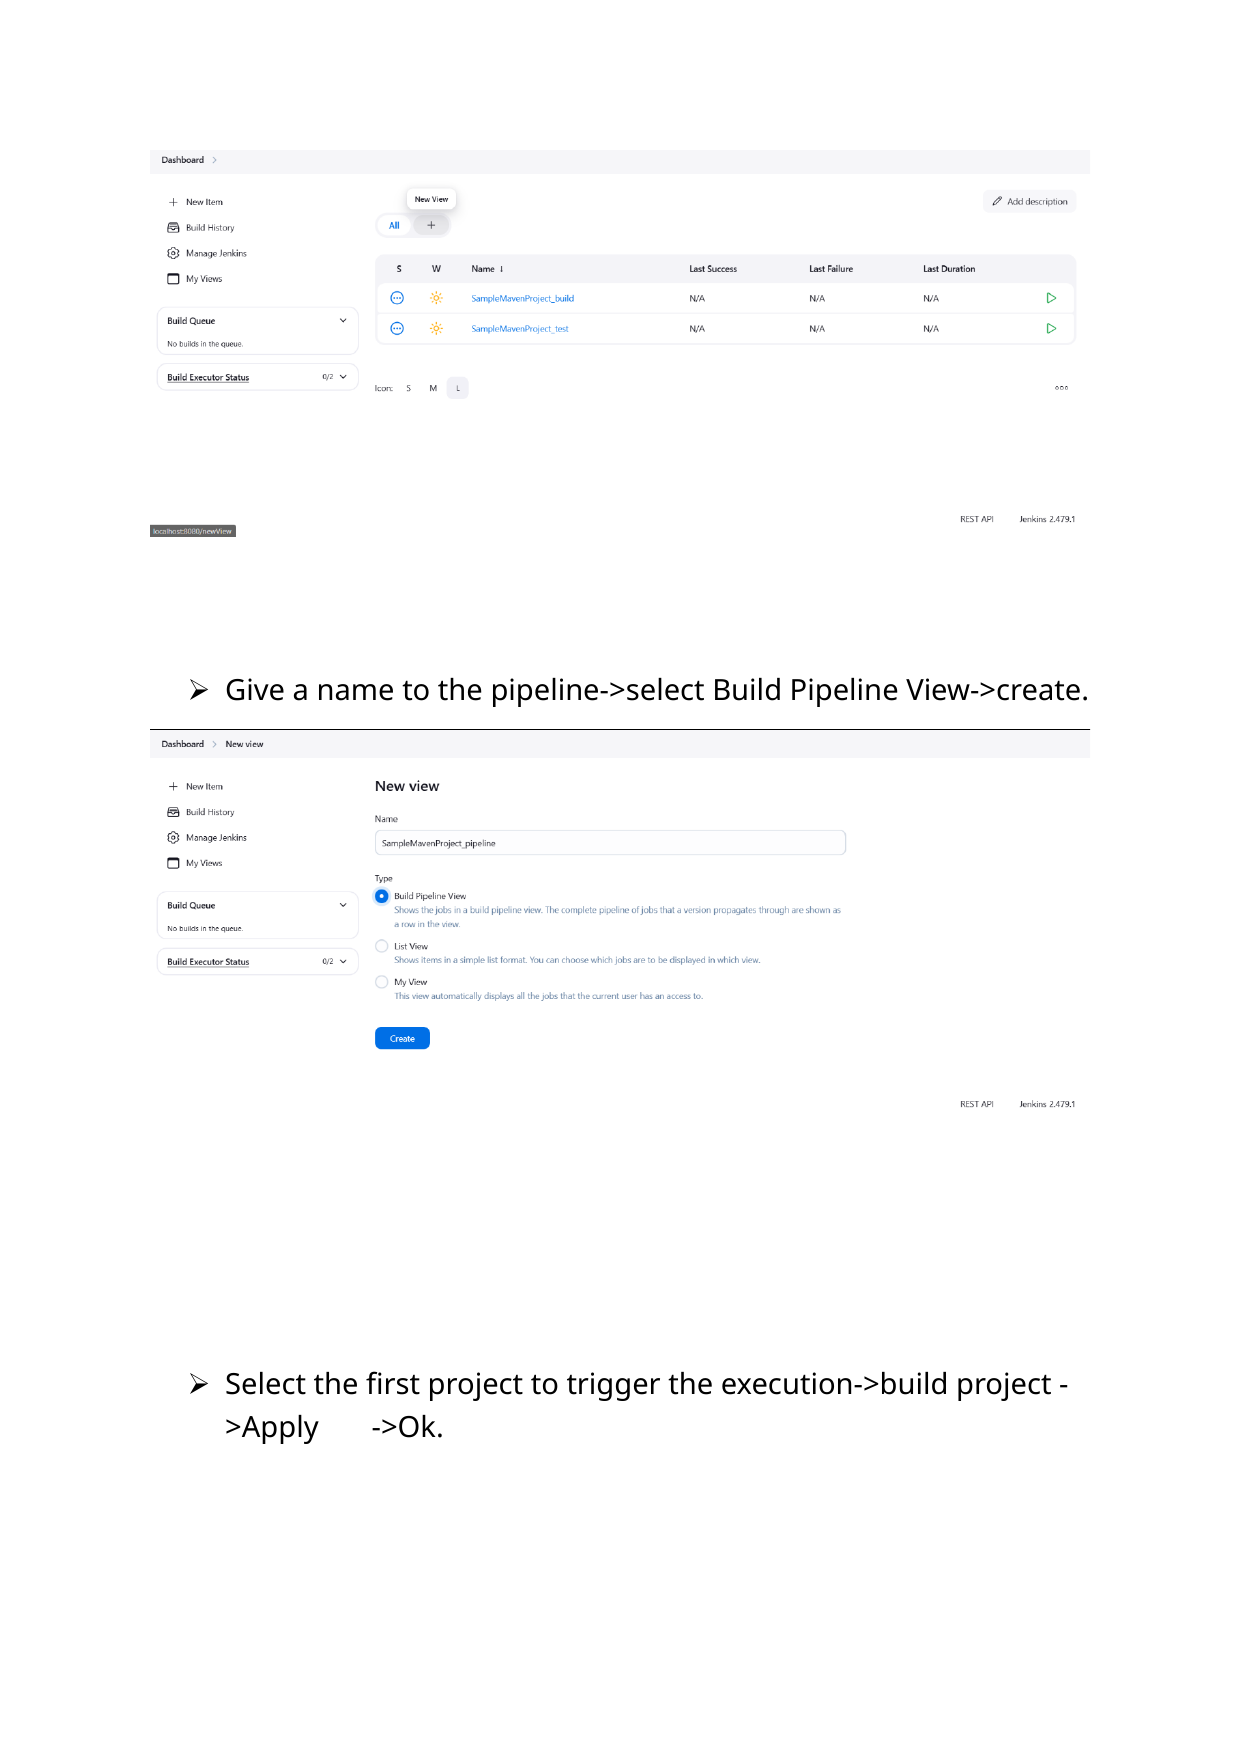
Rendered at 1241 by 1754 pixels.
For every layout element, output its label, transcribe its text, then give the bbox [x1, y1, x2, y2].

list Give a name to the pipeline->select Build Pipeline View->create. [187, 670, 1090, 709]
picture [150, 150, 1091, 537]
picture [150, 729, 1091, 1118]
list Select the first project to trigger the execution->build project ->Apply ->Ok. [187, 1363, 1090, 1446]
